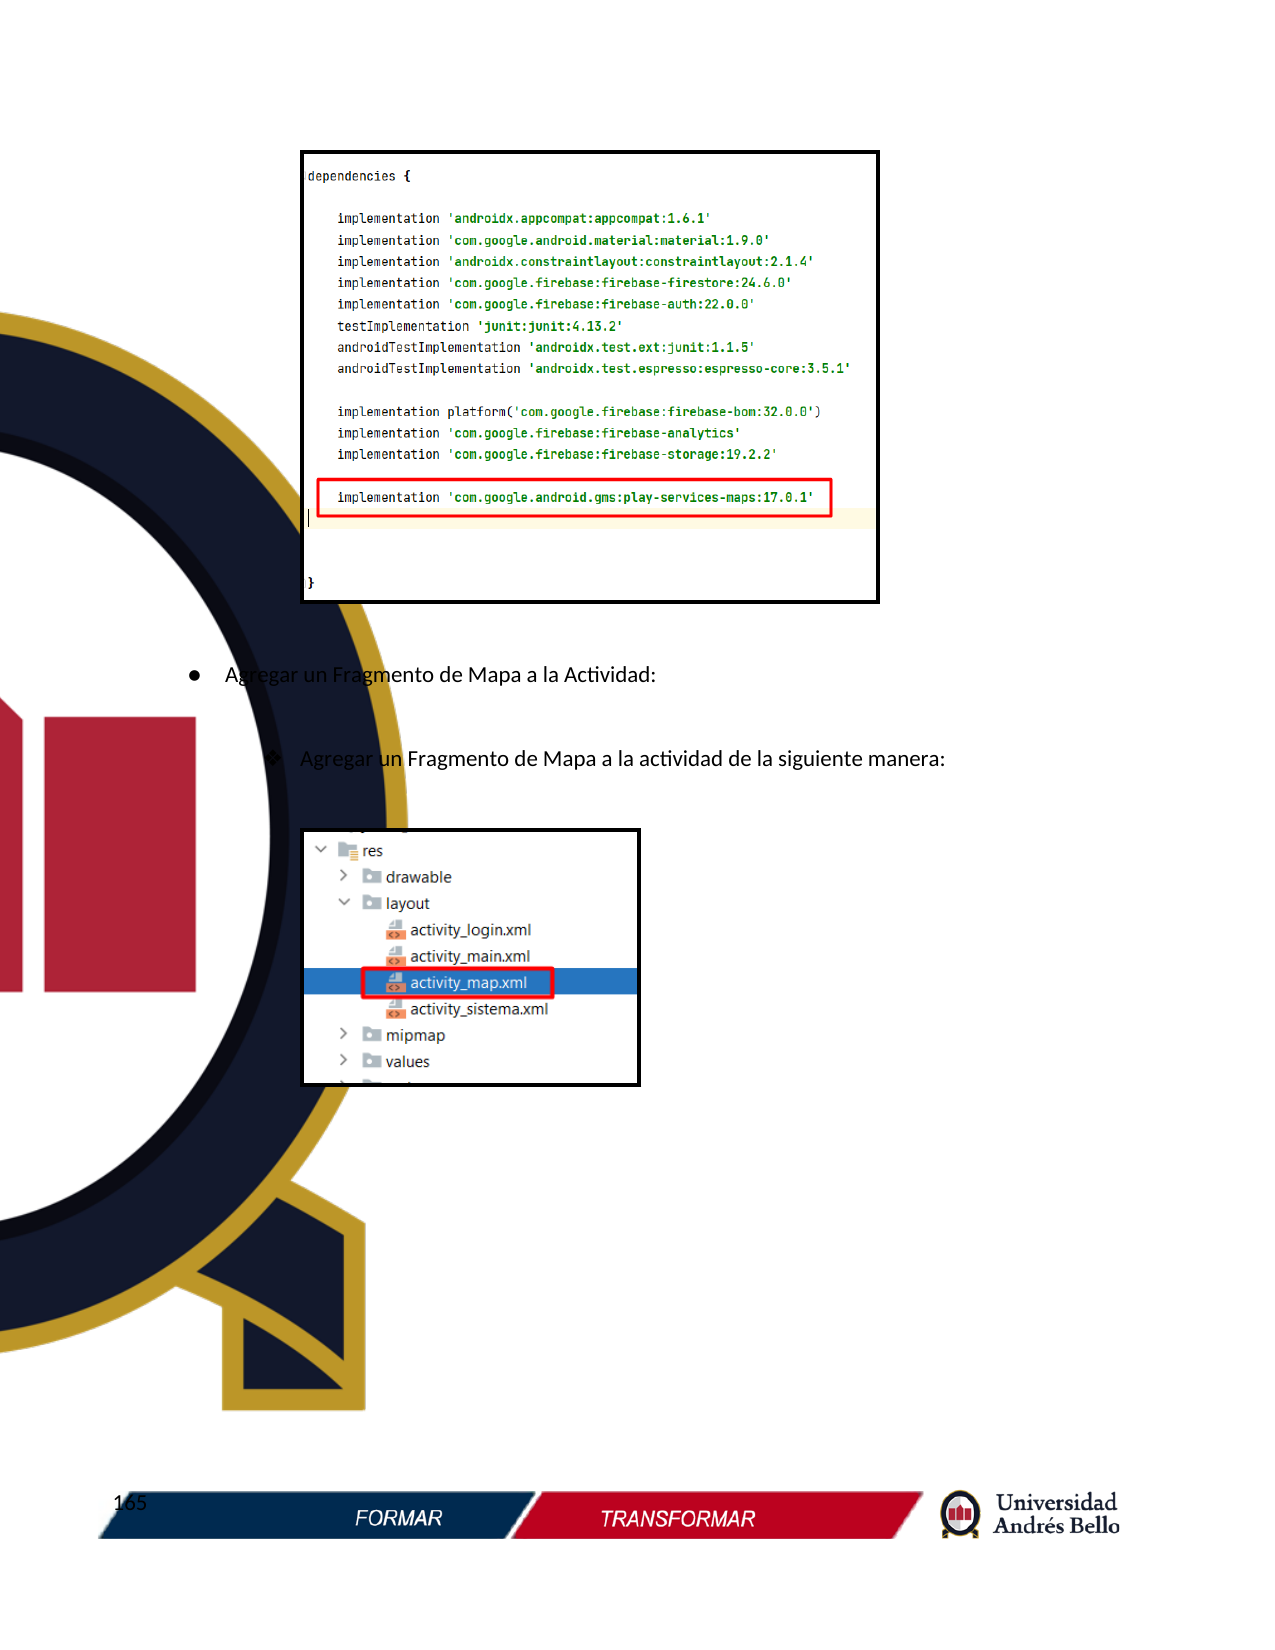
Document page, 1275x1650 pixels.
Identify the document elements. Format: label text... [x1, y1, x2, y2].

picture [304, 832, 637, 1083]
list Agregar un Fragmento de Mapa a la actividad de la siguiente manera: [262, 744, 1162, 772]
picture [97, 1489, 1120, 1539]
list Agregar un Fragmento de Mapa a la Actividad: [187, 660, 1162, 688]
picture [0, 299, 422, 1423]
picture [304, 154, 876, 600]
